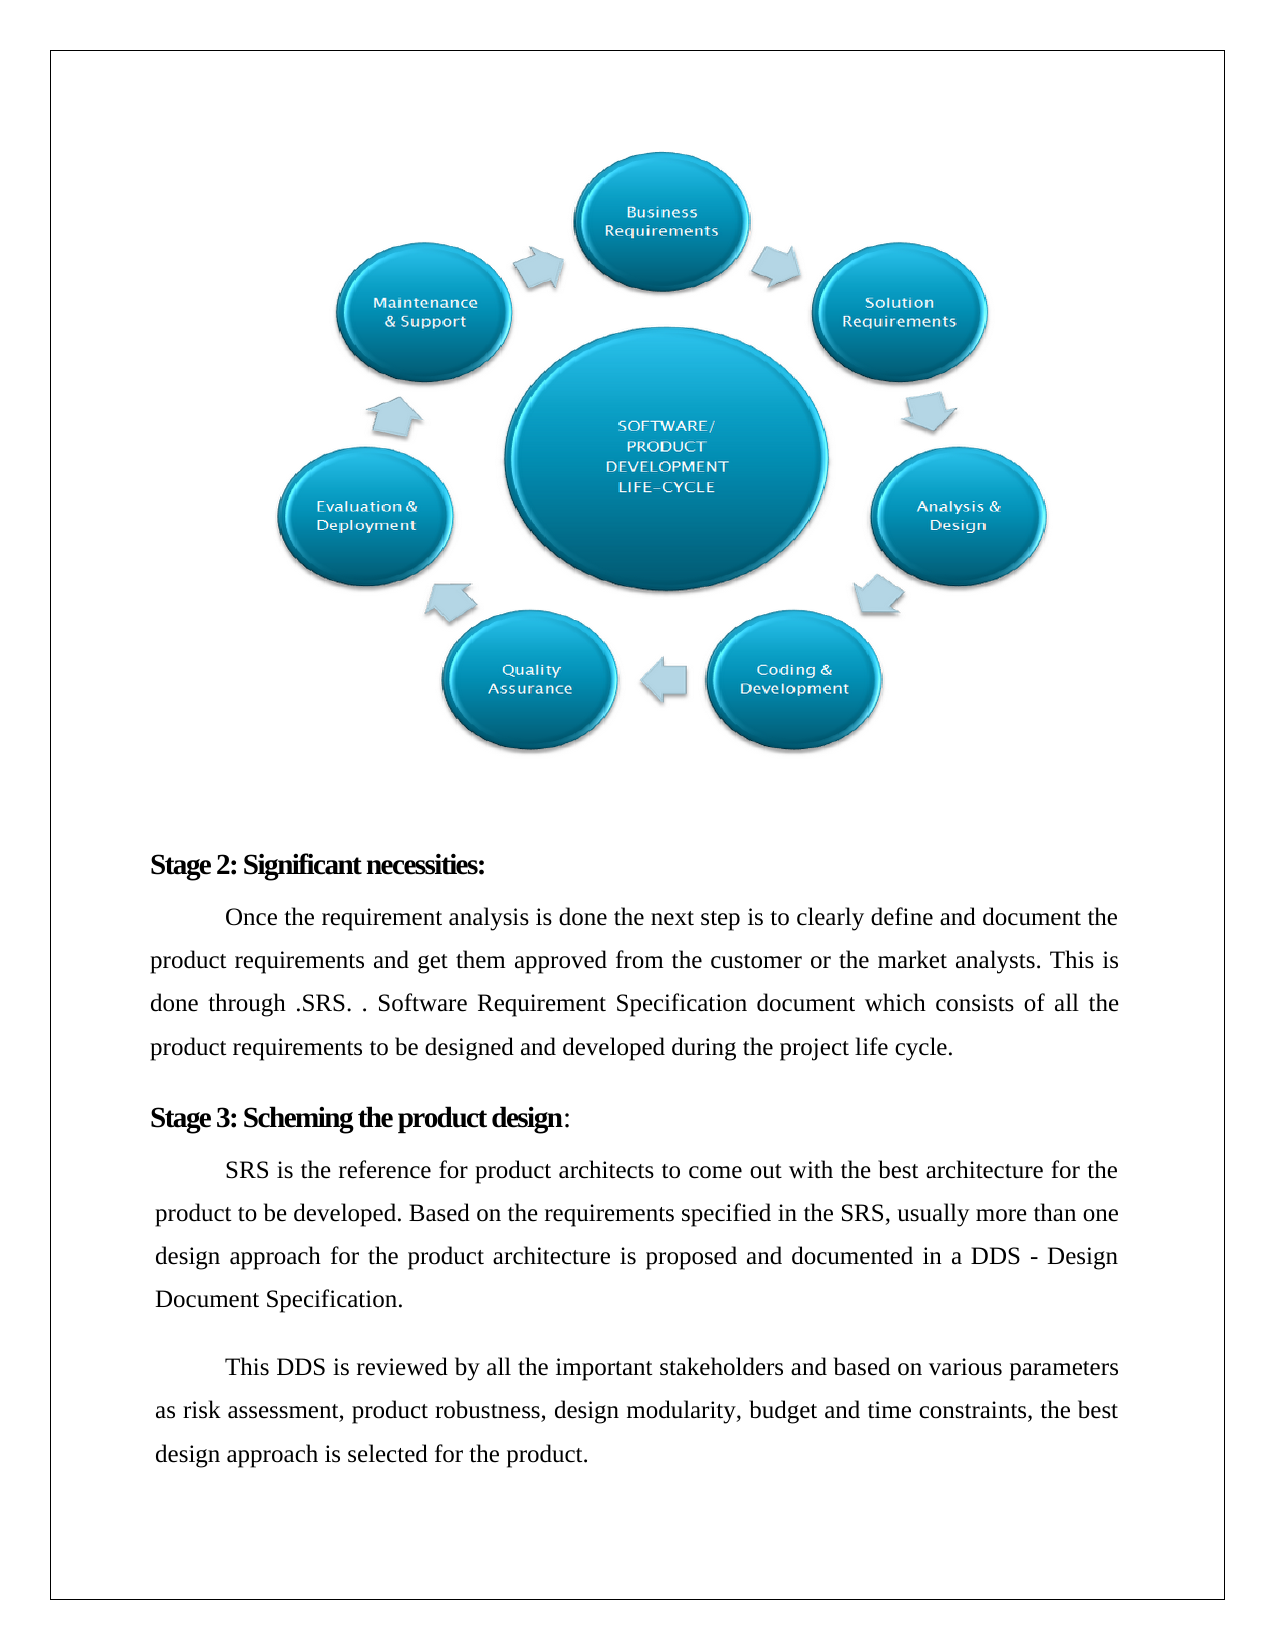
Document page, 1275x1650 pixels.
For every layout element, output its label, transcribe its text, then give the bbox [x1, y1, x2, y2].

text Once the requirement analysis is done the next step is to clearly define and document the product requirements and get them approved from the customer or the market analysts. This is done through .SRS. . Software Requirement Specification document which consists of all the product requirements to be designed and developed during the project life cycle. [150, 902, 1120, 1060]
subtitle Stage 3: Scheming the product design: [150, 1100, 1120, 1133]
picture [150, 150, 1176, 759]
text SRS is the reference for product architects to come out with the best architecture for the product to be developed. Based on the requirements specified in the SRS, usually more than one design approach for the product architecture is proposed and documented in a DDS - Design Document Specification. [155, 1155, 1120, 1313]
subtitle Stage 2: Significant necessities: [150, 847, 1120, 880]
text This DDS is reviewed by all the important stakeholders and based on various parameters as risk assessment, product robustness, design modularity, budget and time constraints, the best design approach is selected for the product. [155, 1352, 1120, 1467]
